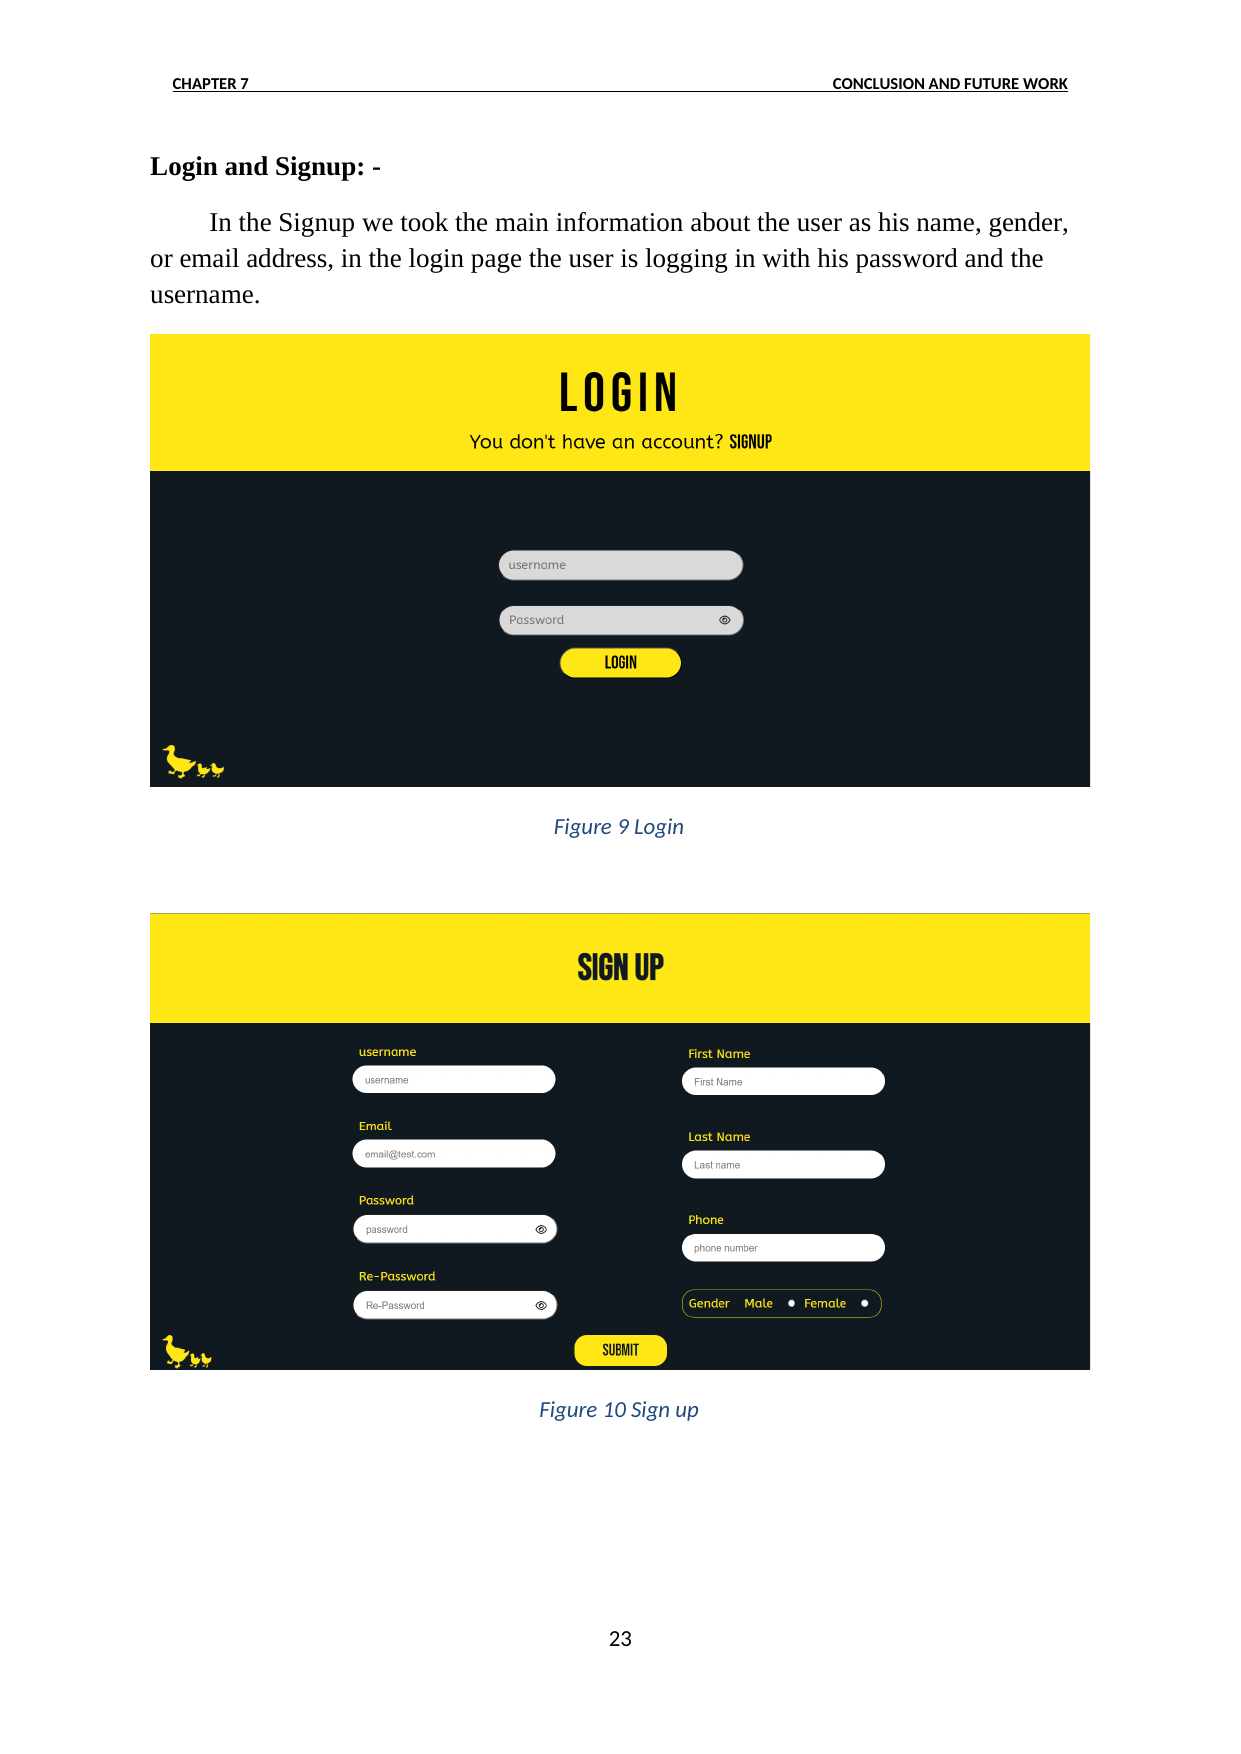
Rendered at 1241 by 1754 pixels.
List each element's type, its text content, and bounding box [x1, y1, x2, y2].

picture [150, 913, 1091, 1370]
text In the Signup we took the main information about the user as his name, gender, or email address, in the login page the user is logging in with his password and the username. [150, 207, 1090, 309]
text Figure 9 Login [150, 812, 1090, 840]
text Figure 10 Sign up [150, 1395, 1090, 1423]
text Login and Signup: - [150, 150, 1090, 181]
picture [150, 334, 1091, 787]
